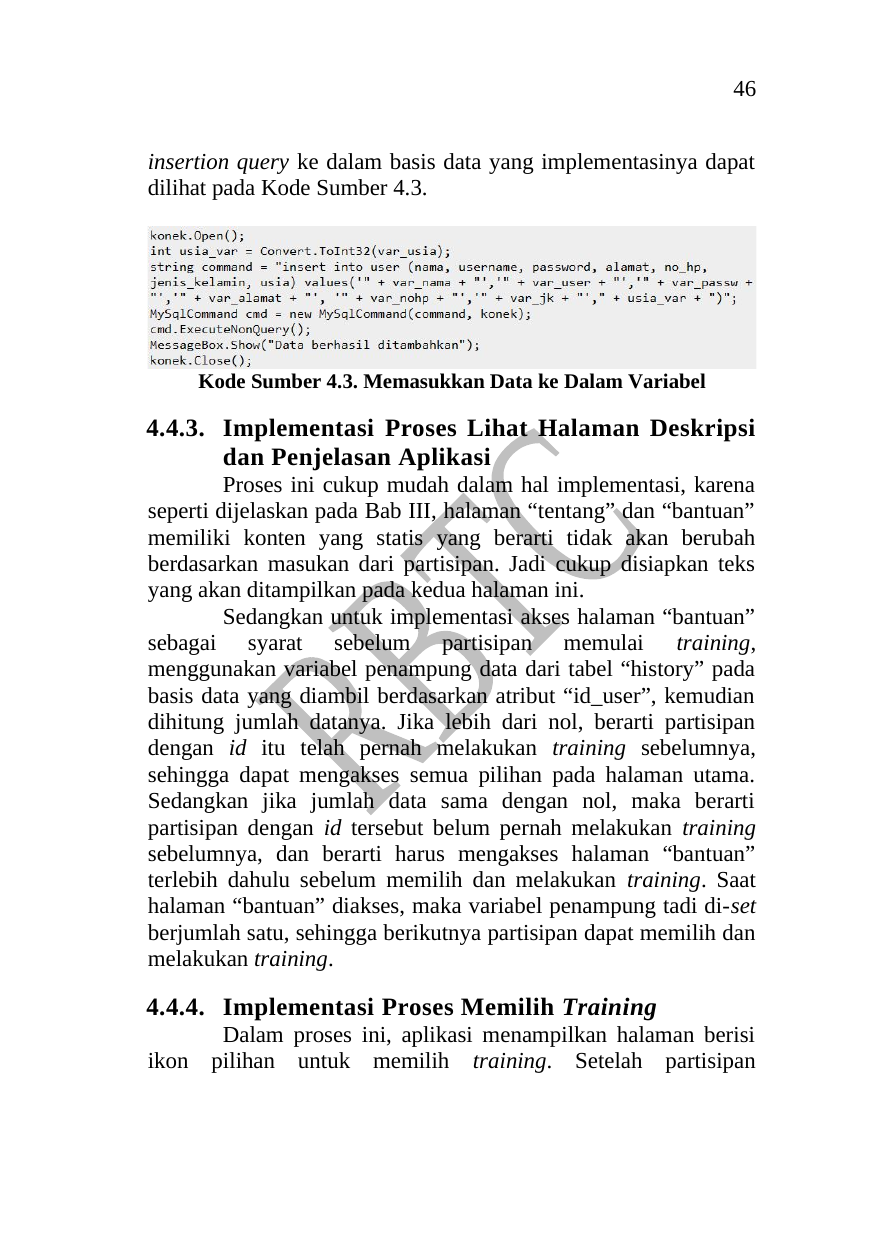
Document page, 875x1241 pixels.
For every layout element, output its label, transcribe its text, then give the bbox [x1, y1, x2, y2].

text Sedangkan untuk implementasi akses halaman “bantuan” sebagai syarat sebelum partisipan memulai training, menggunakan variabel penampung data dari tabel “history” pada basis data yang diambil berdasarkan atribut “id_user”, kemudian dihitung jumlah datanya. Jika lebih dari nol, berarti partisipan dengan id itu telah pernah melakukan training sebelumnya, sehingga dapat mengakses semua pilihan pada halaman utama. Sedangkan jika jumlah data sama dengan nol, maka berarti partisipan dengan id tersebut belum pernah melakukan training sebelumnya, dan berarti harus mengakses halaman “bantuan” terlebih dahulu sebelum memilih dan melakukan training. Saat halaman “bantuan” diakses, maka variabel penampung tadi di-set berjumlah satu, sehingga berikutnya partisipan dapat memilih dan melakukan training. [148, 603, 756, 972]
text Kode Sumber 4.3. Memasukkan Data ke Dalam Variabel [148, 369, 756, 393]
subtitle Implementasi Proses Lihat Halaman Deskripsi dan Penjelasan Aplikasi [146, 413, 756, 471]
picture [147, 226, 757, 369]
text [148, 148, 756, 200]
text Proses ini cukup mudah dalam hal implementasi, karena seperti dijelaskan pada Bab III, halaman “tentang” dan “bantuan” memiliki konten yang statis yang berarti tidak akan berubah berdasarkan masukan dari partisipan. Jadi cukup disiapkan teks yang akan ditampilkan pada kedua halaman ini. [148, 471, 756, 603]
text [148, 1021, 756, 1074]
subtitle Implementasi Proses Memilih Training [146, 992, 756, 1021]
